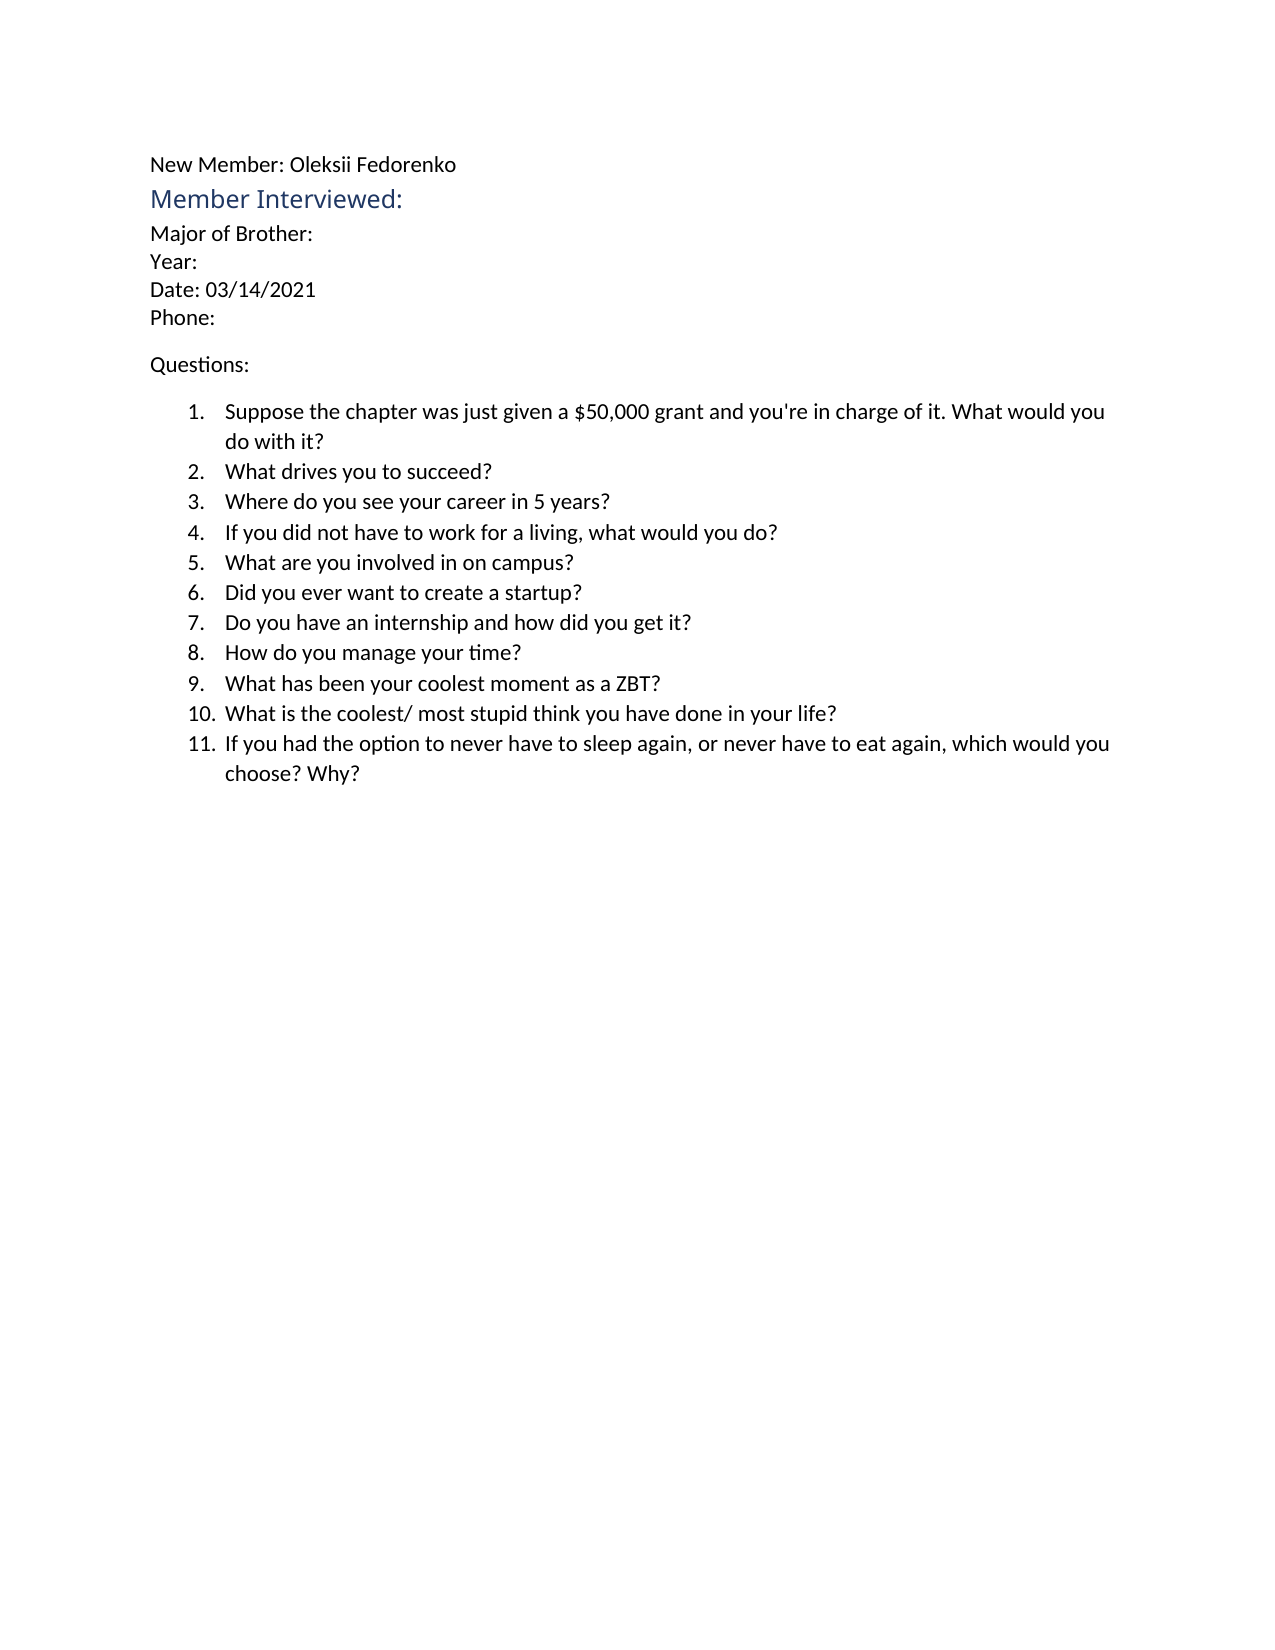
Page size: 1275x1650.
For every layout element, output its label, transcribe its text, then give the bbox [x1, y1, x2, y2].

list Did you ever want to create a startup? [187, 578, 1125, 606]
text Questions: [150, 350, 1125, 378]
list What is the coolest/ most stupid think you have done in your life? [187, 699, 1125, 727]
list If you did not have to work for a living, what would you do? [187, 518, 1125, 546]
list Where do you see your career in 5 years? [187, 487, 1125, 515]
list What drives you to succeed? [187, 457, 1125, 485]
list Do you have an internship and how did you get it? [187, 608, 1125, 636]
text Date: 03/14/2021 [150, 275, 1125, 303]
list What are you involved in on campus? [187, 548, 1125, 576]
subtitle Member Interviewed: [150, 182, 1125, 216]
list If you had the option to never have to sleep again, or never have to eat again, which would you choose? Why? [187, 729, 1125, 787]
text Major of Brother: [150, 219, 1125, 247]
text New Member: Oleksii Fedorenko [150, 150, 1125, 178]
text Year: [150, 247, 1125, 275]
list What has been your coolest moment as a ZBT? [187, 669, 1125, 697]
list Suppose the chapter was just given a $50,000 grant and you're in charge of it. What would you do with it? [187, 397, 1125, 455]
list How do you manage your time? [187, 638, 1125, 666]
text Phone: [150, 303, 1125, 331]
